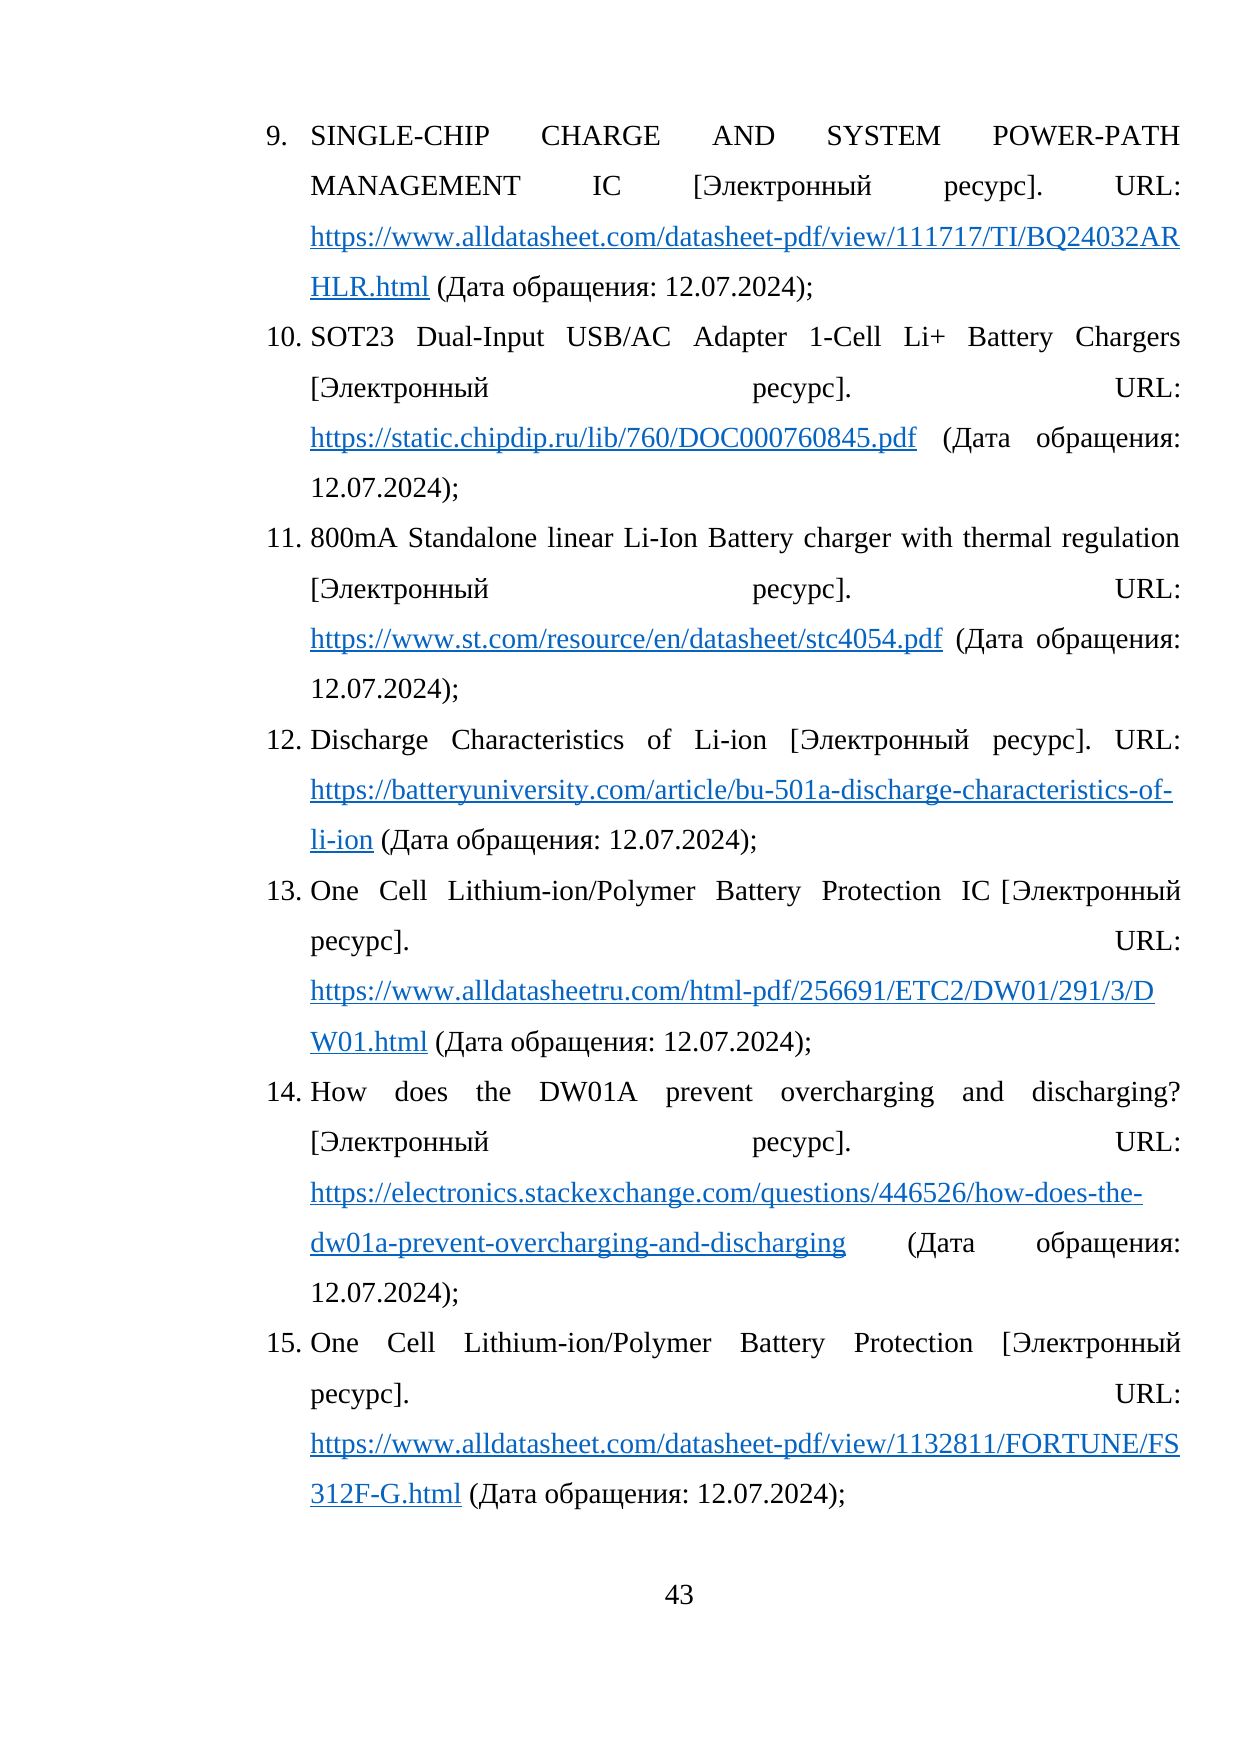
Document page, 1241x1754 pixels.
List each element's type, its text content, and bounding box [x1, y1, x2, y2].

list One Cell Lithium-ion/Polymer Battery Protection [Электронный ресурс]. URL: https://www.alldatasheet.com/datasheet-pdf/view/1132811/FORTUNE/FS312F-G.html (Дата обращения: 12.07.2024); [266, 1326, 1181, 1510]
list SOT23 Dual-Input USB/AC Adapter 1-Cell Li+ Battery Chargers [Электронный ресурс]. URL: https://static.chipdip.ru/lib/760/DOC000760845.pdf (Дата обращения: 12.07.2024); [266, 319, 1181, 504]
list One Cell Lithium-ion/Polymer Battery Protection IC [Электронный ресурс]. URL: https://www.alldatasheetru.com/html-pdf/256691/ETC2/DW01/291/3/DW01.html (Дата обращения: 12.07.2024); [266, 873, 1181, 1057]
list Discharge Characteristics of Li-ion [Электронный ресурс]. URL: https://batteryuniversity.com/article/bu-501a-discharge-characteristics-of-li-ion (Дата обращения: 12.07.2024); [266, 722, 1181, 856]
list 800mA Standalone linear Li-Ion Battery charger with thermal regulation [Электронный ресурс]. URL: https://www.st.com/resource/en/datasheet/stc4054.pdf (Дата обращения: 12.07.2024); [266, 521, 1181, 705]
list How does the DW01A prevent overcharging and discharging? [Электронный ресурс]. URL: https://electronics.stackexchange.com/questions/446526/how-does-the-dw01a-prevent-overcharging-and-discharging (Дата обращения: 12.07.2024); [266, 1074, 1181, 1309]
list SINGLE-CHIP CHARGE AND SYSTEM POWER-PATH MANAGEMENT IC [Электронный ресурс]. URL: https://www.alldatasheet.com/datasheet-pdf/view/111717/TI/BQ24032ARHLR.html (Дата обращения: 12.07.2024); [266, 118, 1181, 303]
